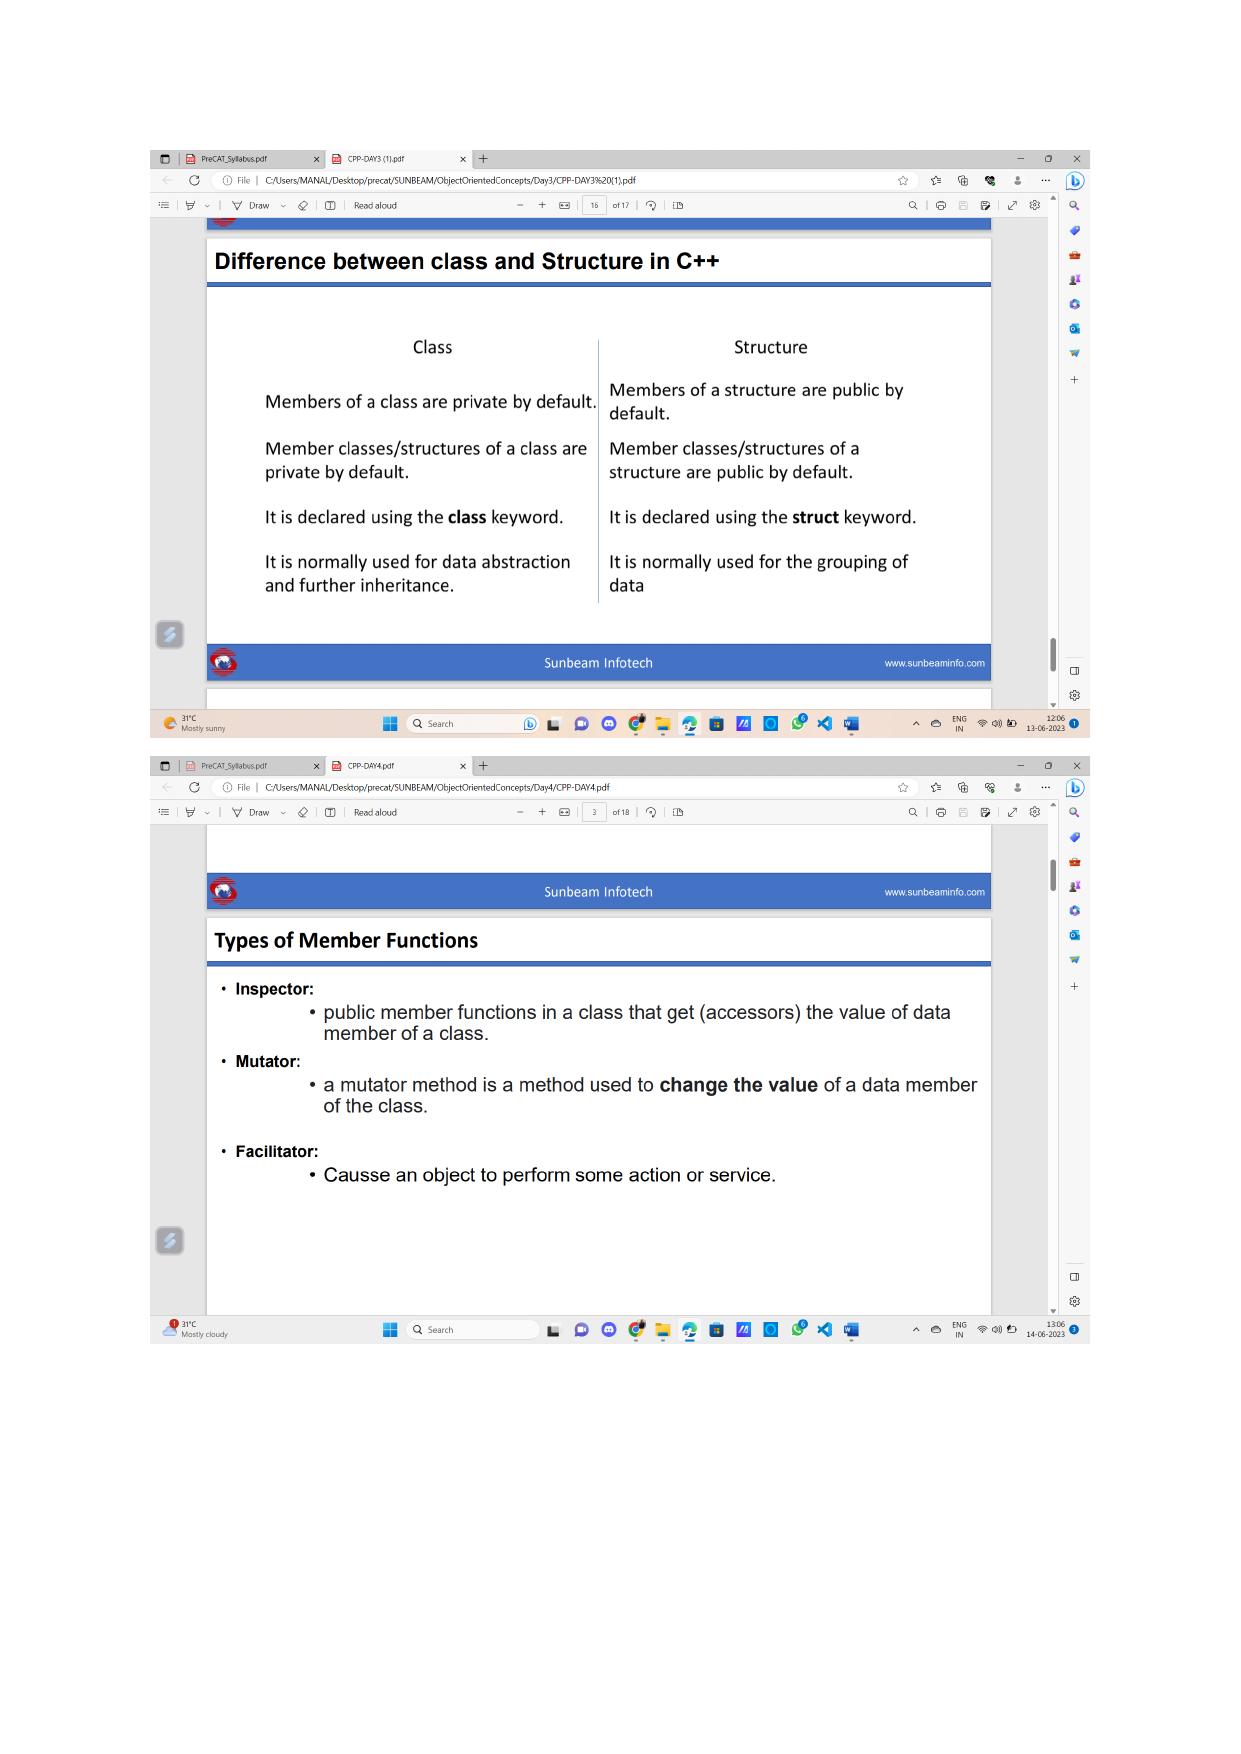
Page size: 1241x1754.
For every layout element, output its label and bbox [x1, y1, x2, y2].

picture [150, 150, 1091, 738]
picture [150, 756, 1091, 1344]
